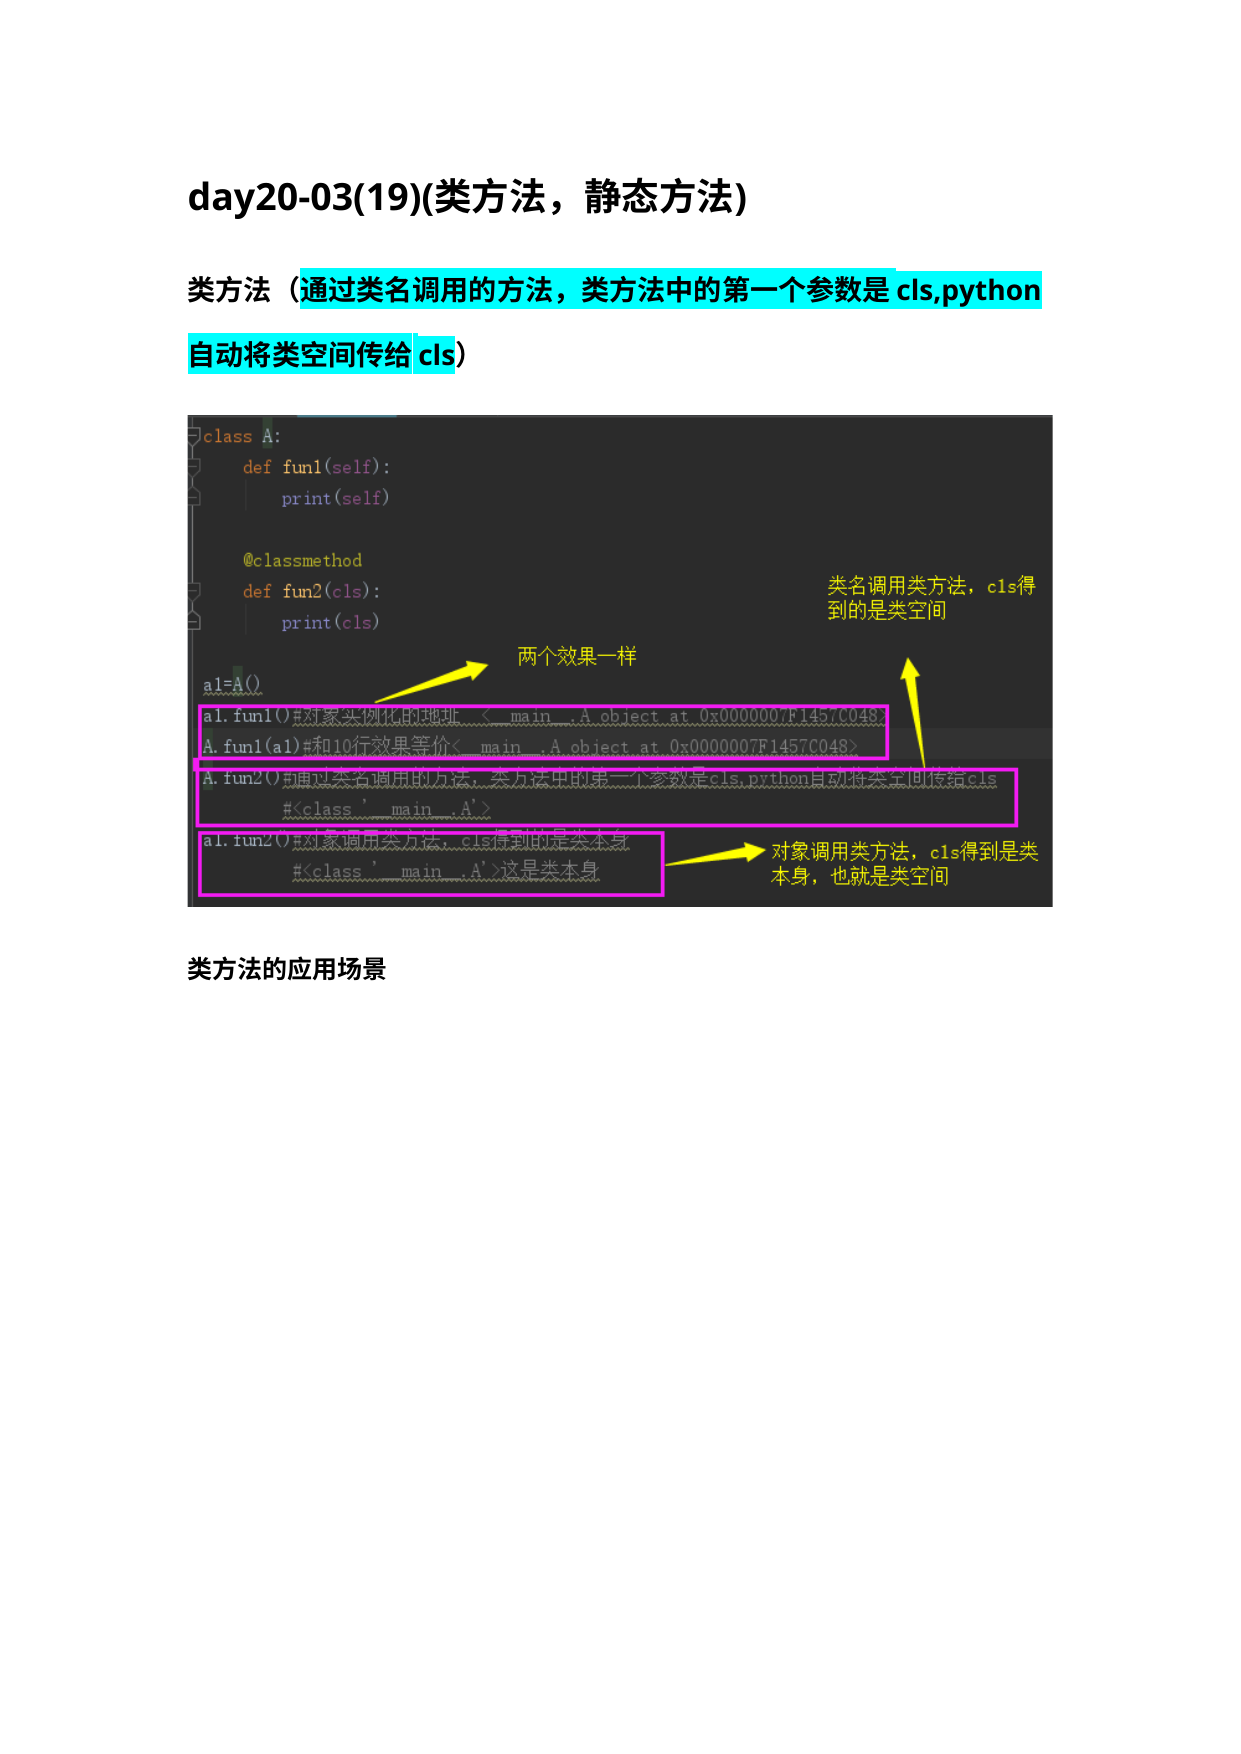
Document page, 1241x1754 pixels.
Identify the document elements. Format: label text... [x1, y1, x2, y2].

subtitle day20-03(19)(类方法，静态方法) [187, 162, 1053, 227]
subtitle 类方法的应用场景 [187, 935, 1053, 1000]
subtitle 类方法（通过类名调用的方法，类方法中的第一个参数是cls,python自动将类空间传给cls） [187, 256, 1053, 386]
picture [187, 415, 1053, 907]
